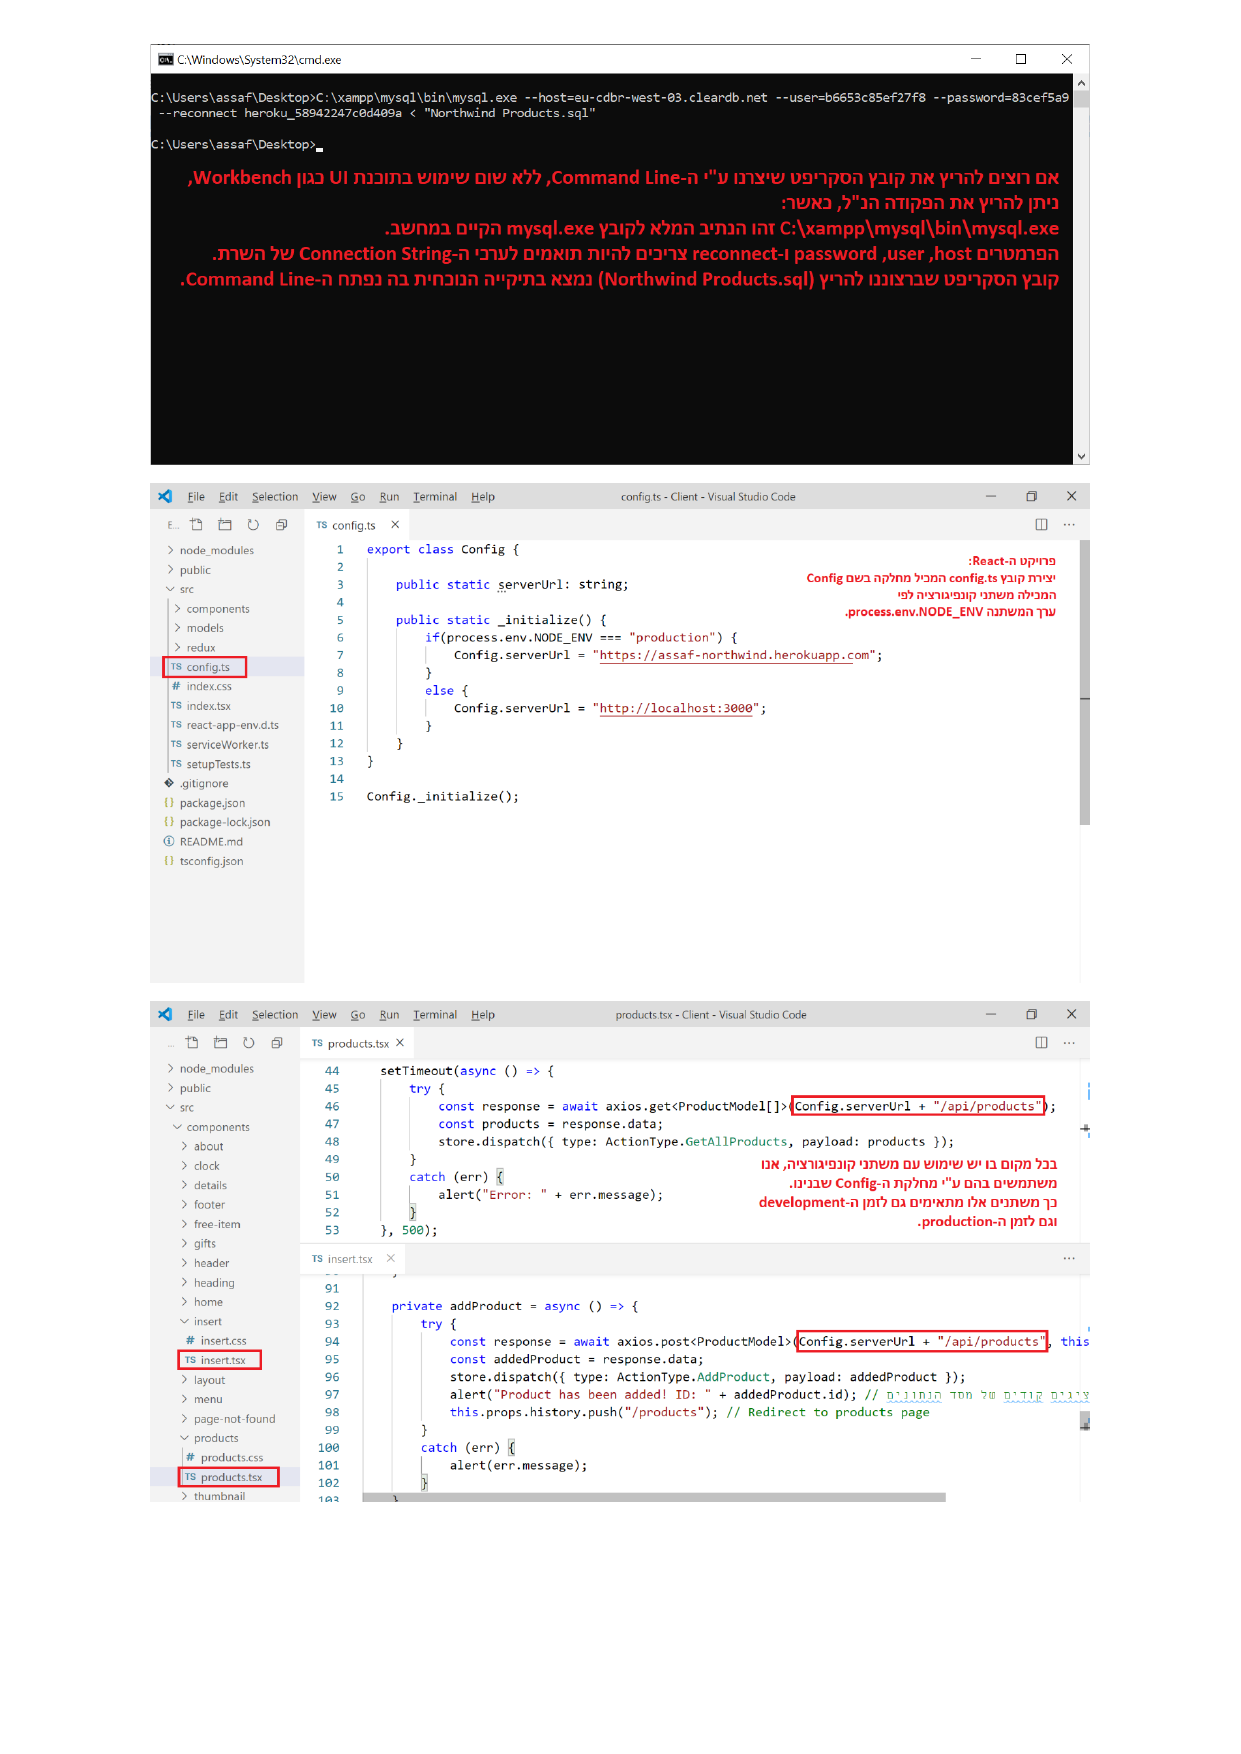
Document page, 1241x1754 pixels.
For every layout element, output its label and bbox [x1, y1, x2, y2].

picture [150, 44, 1090, 465]
picture [150, 1001, 1090, 1502]
picture [150, 483, 1090, 983]
